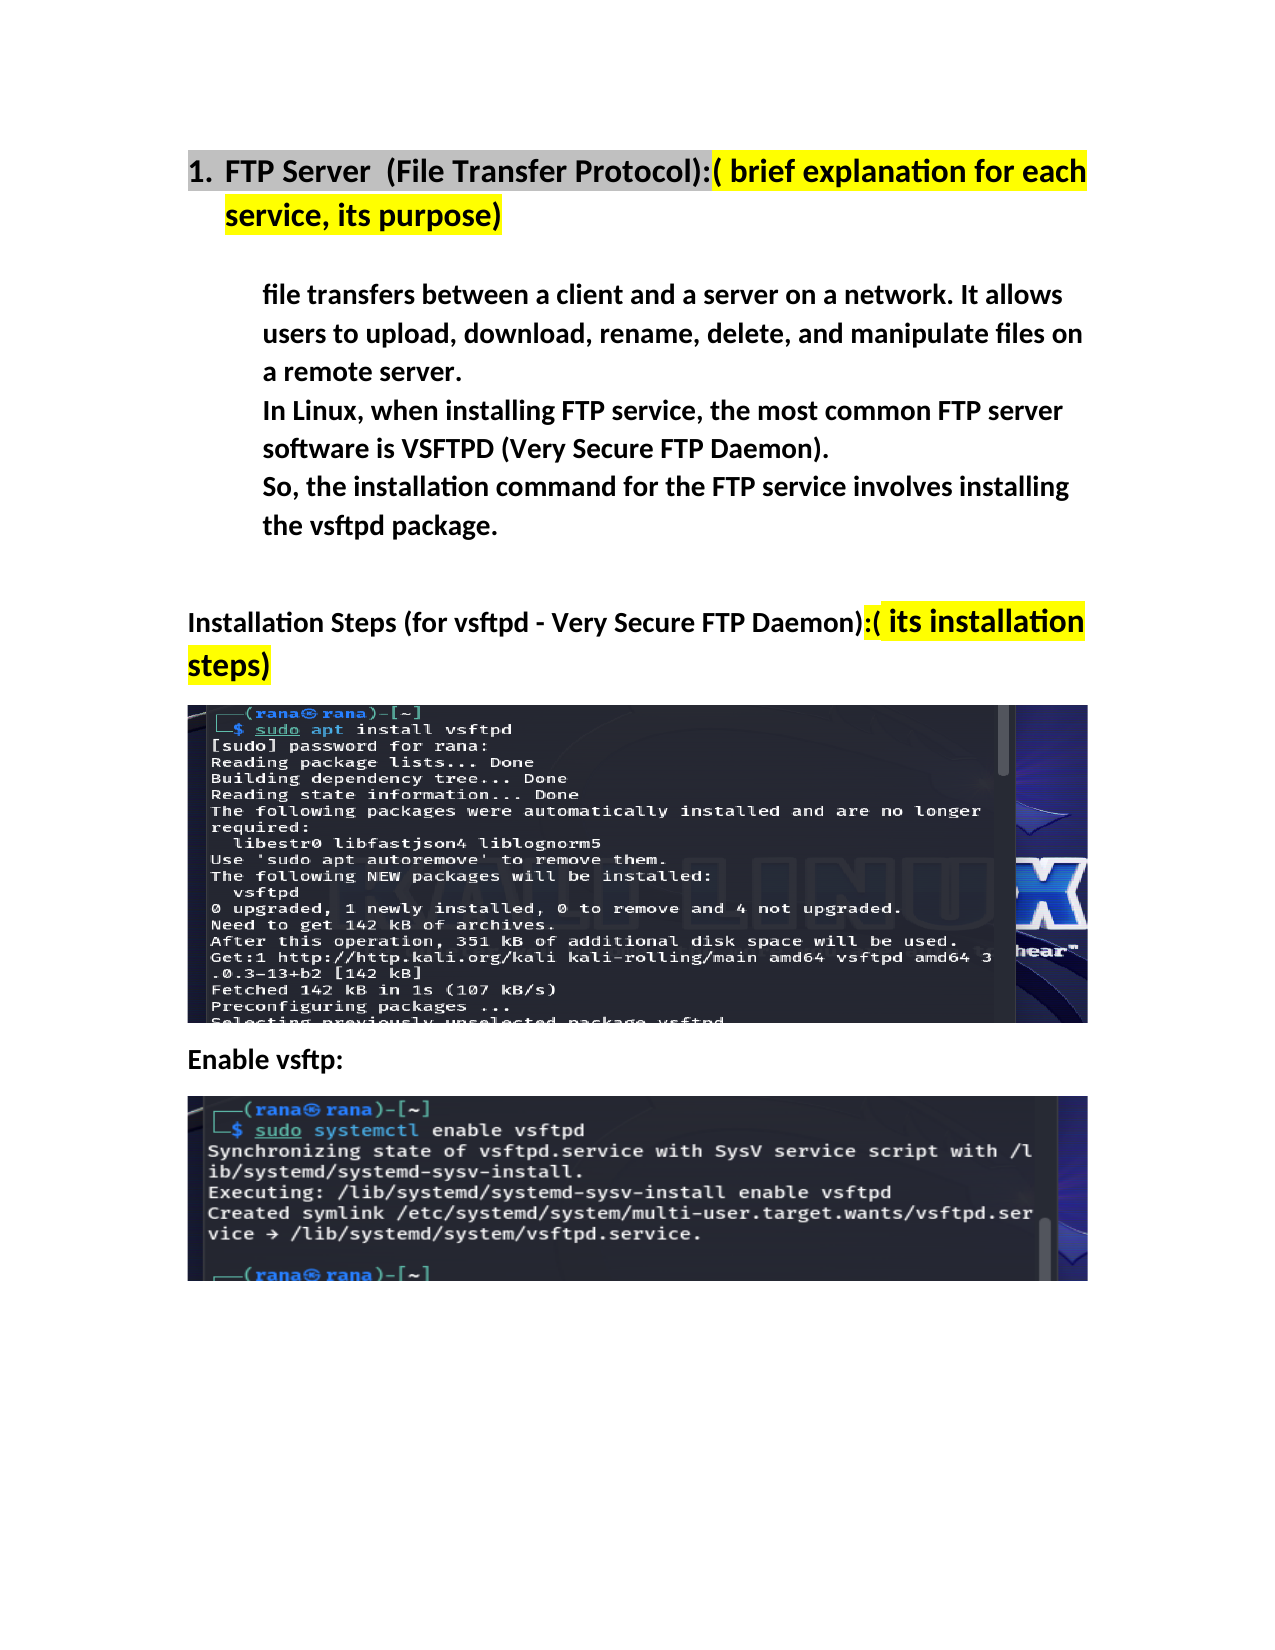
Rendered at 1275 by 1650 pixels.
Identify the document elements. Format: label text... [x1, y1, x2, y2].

list FTP Server (File Transfer Protocol):( brief explanation for each service, its purpose) [187, 150, 1087, 235]
text Installation Steps (for vsftpd - Very Secure FTP Daemon):( its installation steps) [187, 601, 1087, 685]
list In Linux, when installing FTP service, the most common FTP server software is VSFTPD (Very Secure FTP Daemon). [262, 392, 1087, 466]
picture [187, 1096, 1088, 1281]
list So, the installation command for the FTP service involves installing the vsftpd package. [262, 468, 1087, 543]
picture [187, 705, 1088, 1023]
text Enable vsftp: [187, 1041, 1087, 1077]
list file transfers between a client and a server on a network. It allows users to upload, download, rename, delete, and manipulate files on a remote server. [262, 276, 1087, 389]
